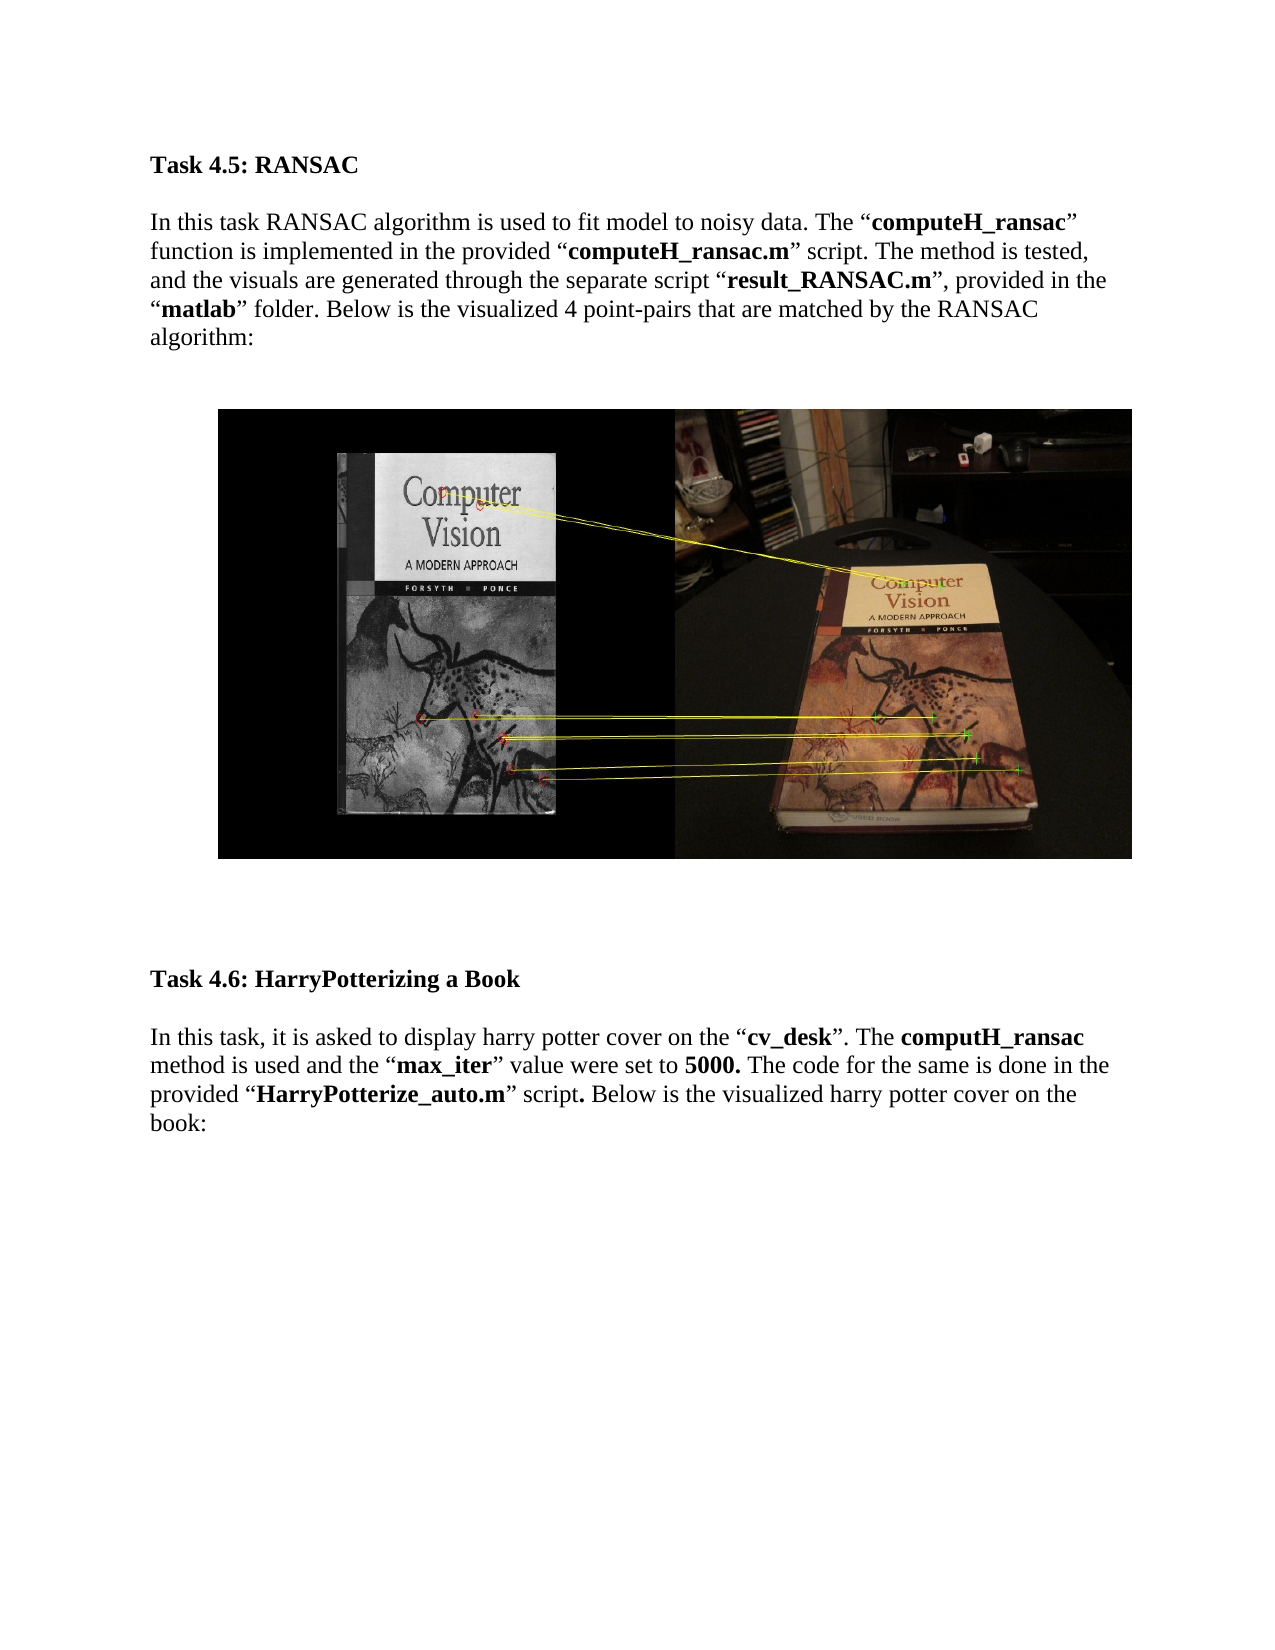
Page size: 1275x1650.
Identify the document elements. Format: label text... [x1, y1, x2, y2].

picture [150, 380, 1199, 936]
text In this task, it is asked to display harry potter cover on the “cv_desk”. The computH_ransac method is used and the “max_iter” value were set to 5000. The code for the same is done in the provided “HarryPotterize_auto.m” script. Below is the visualized harry potter cover on the book: [150, 1022, 1125, 1137]
text Task 4.6: HarryPotterizing a Book [150, 964, 1125, 993]
text Task 4.5: RANSAC [150, 150, 1125, 179]
text In this task RANSAC algorithm is used to fit model to noisy data. The “computeH_ransac” function is implemented in the provided “computeH_ransac.m” script. The method is tested, and the visuals are generated through the separate script “result_RANSAC.m”, provided in the “matlab” folder. Below is the visualized 4 point-pairs that are matched by the RANSAC algorithm: [150, 207, 1125, 351]
